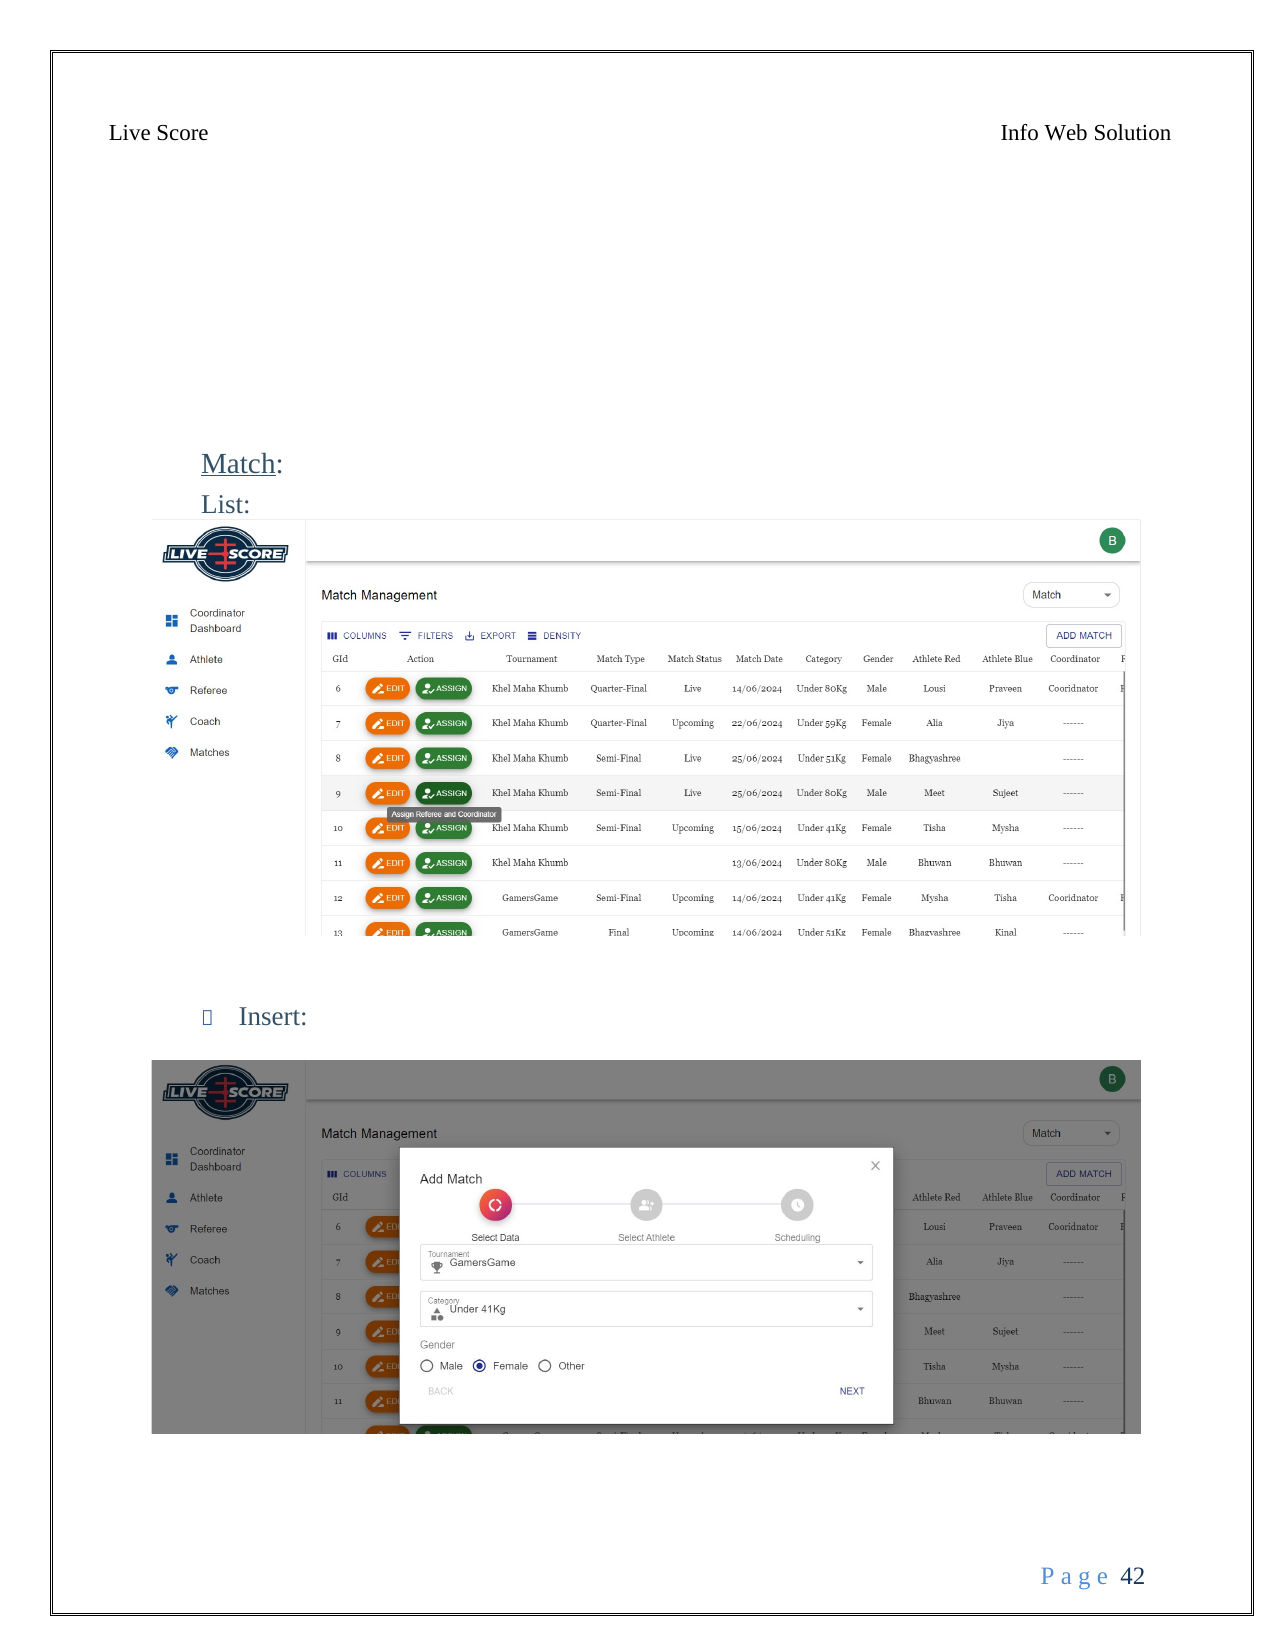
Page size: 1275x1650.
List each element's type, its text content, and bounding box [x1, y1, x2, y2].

picture [151, 1060, 1141, 1434]
subtitle Match: [201, 446, 1251, 479]
picture [151, 519, 1141, 936]
subtitle List: [201, 488, 1251, 520]
list Insert: [201, 1000, 1251, 1031]
